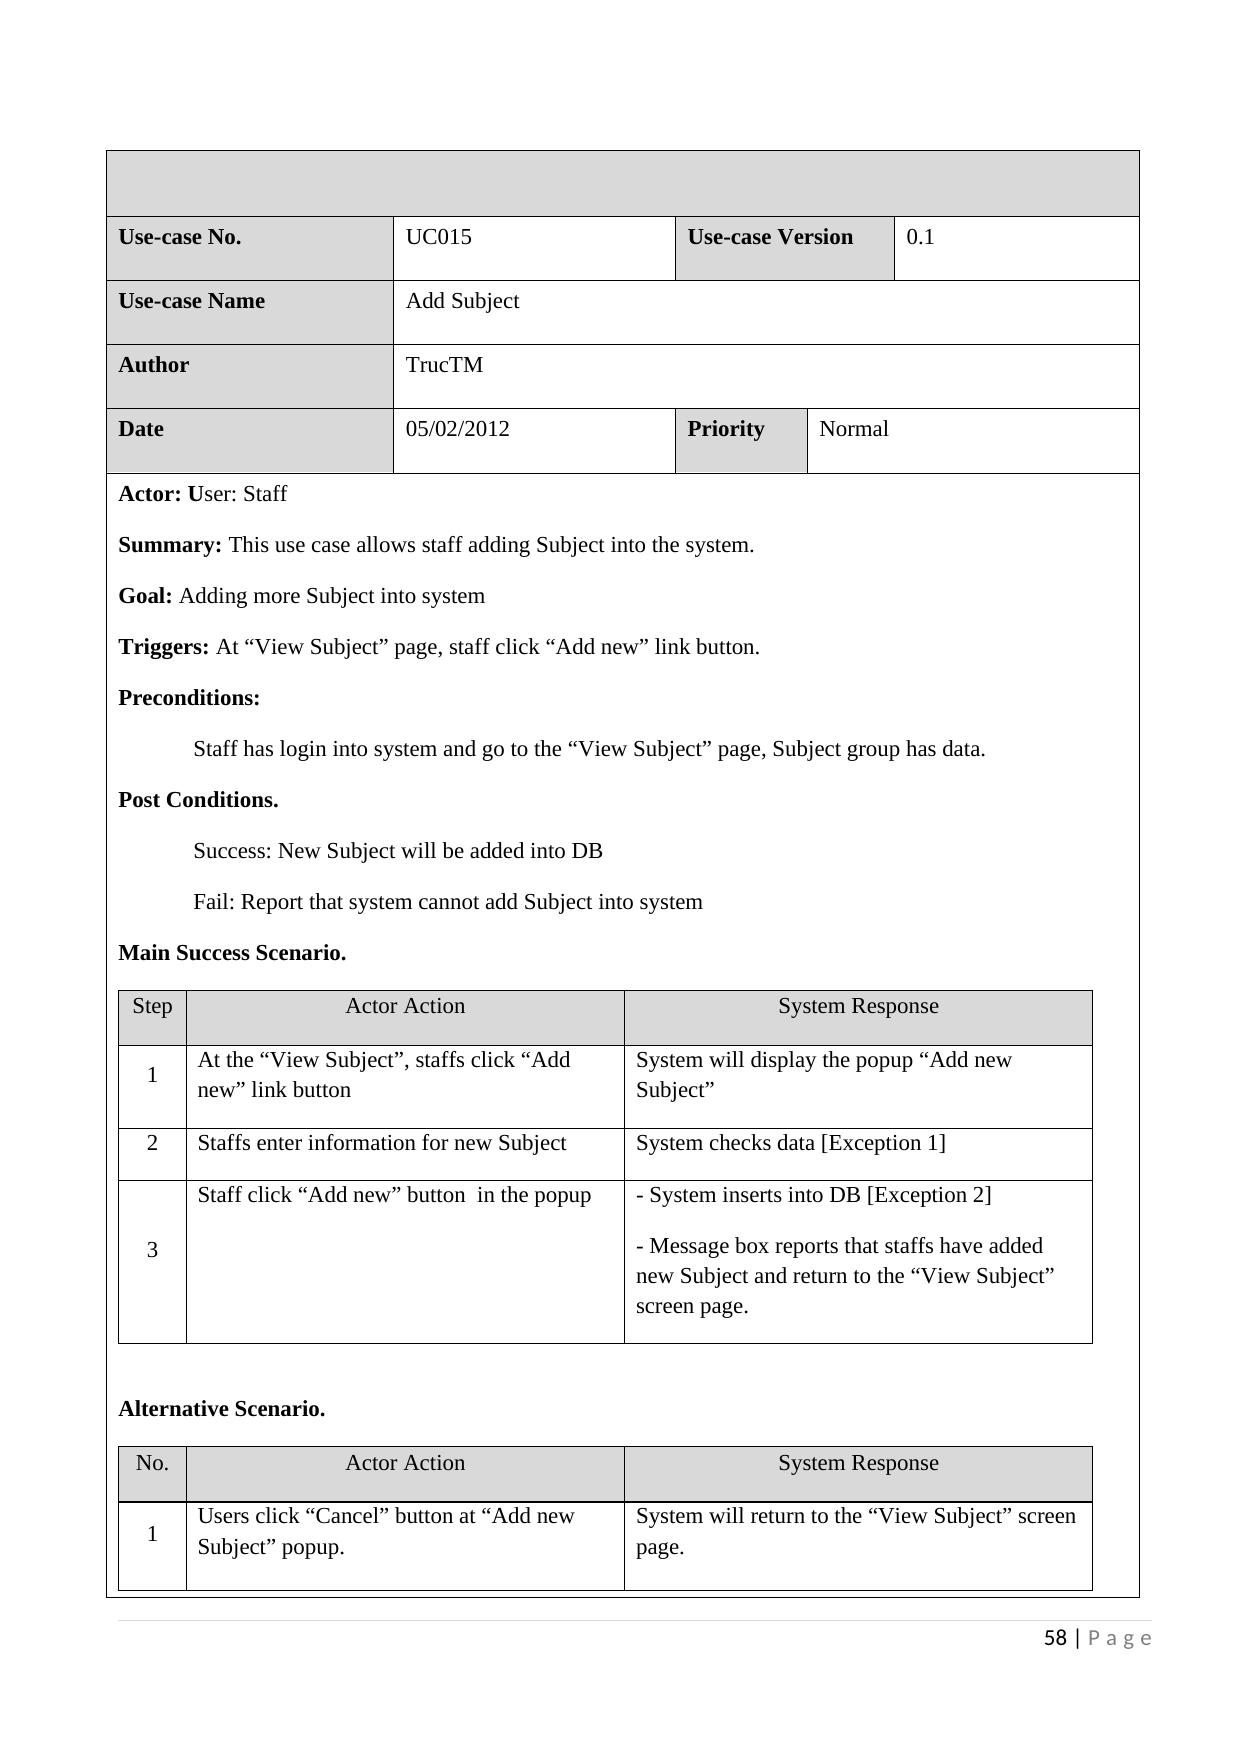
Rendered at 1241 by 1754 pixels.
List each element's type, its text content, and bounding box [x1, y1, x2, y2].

table_cell Author [107, 345, 393, 408]
table_cell UC015 [394, 217, 675, 280]
table_cell 0.1 [895, 217, 1139, 280]
table_cell Use-case Name [107, 281, 393, 344]
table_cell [107, 474, 1139, 1597]
table_cell 05/02/2012 [394, 409, 675, 472]
table_cell Date [107, 409, 393, 472]
table_cell Normal [808, 409, 1139, 472]
table_cell Use-case Version [676, 217, 894, 280]
table_cell Use-case No. [107, 217, 393, 280]
table_cell TrucTM [394, 345, 1139, 408]
table_cell Add Subject [394, 281, 1139, 344]
table_cell Priority [676, 409, 807, 472]
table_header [107, 151, 1139, 216]
